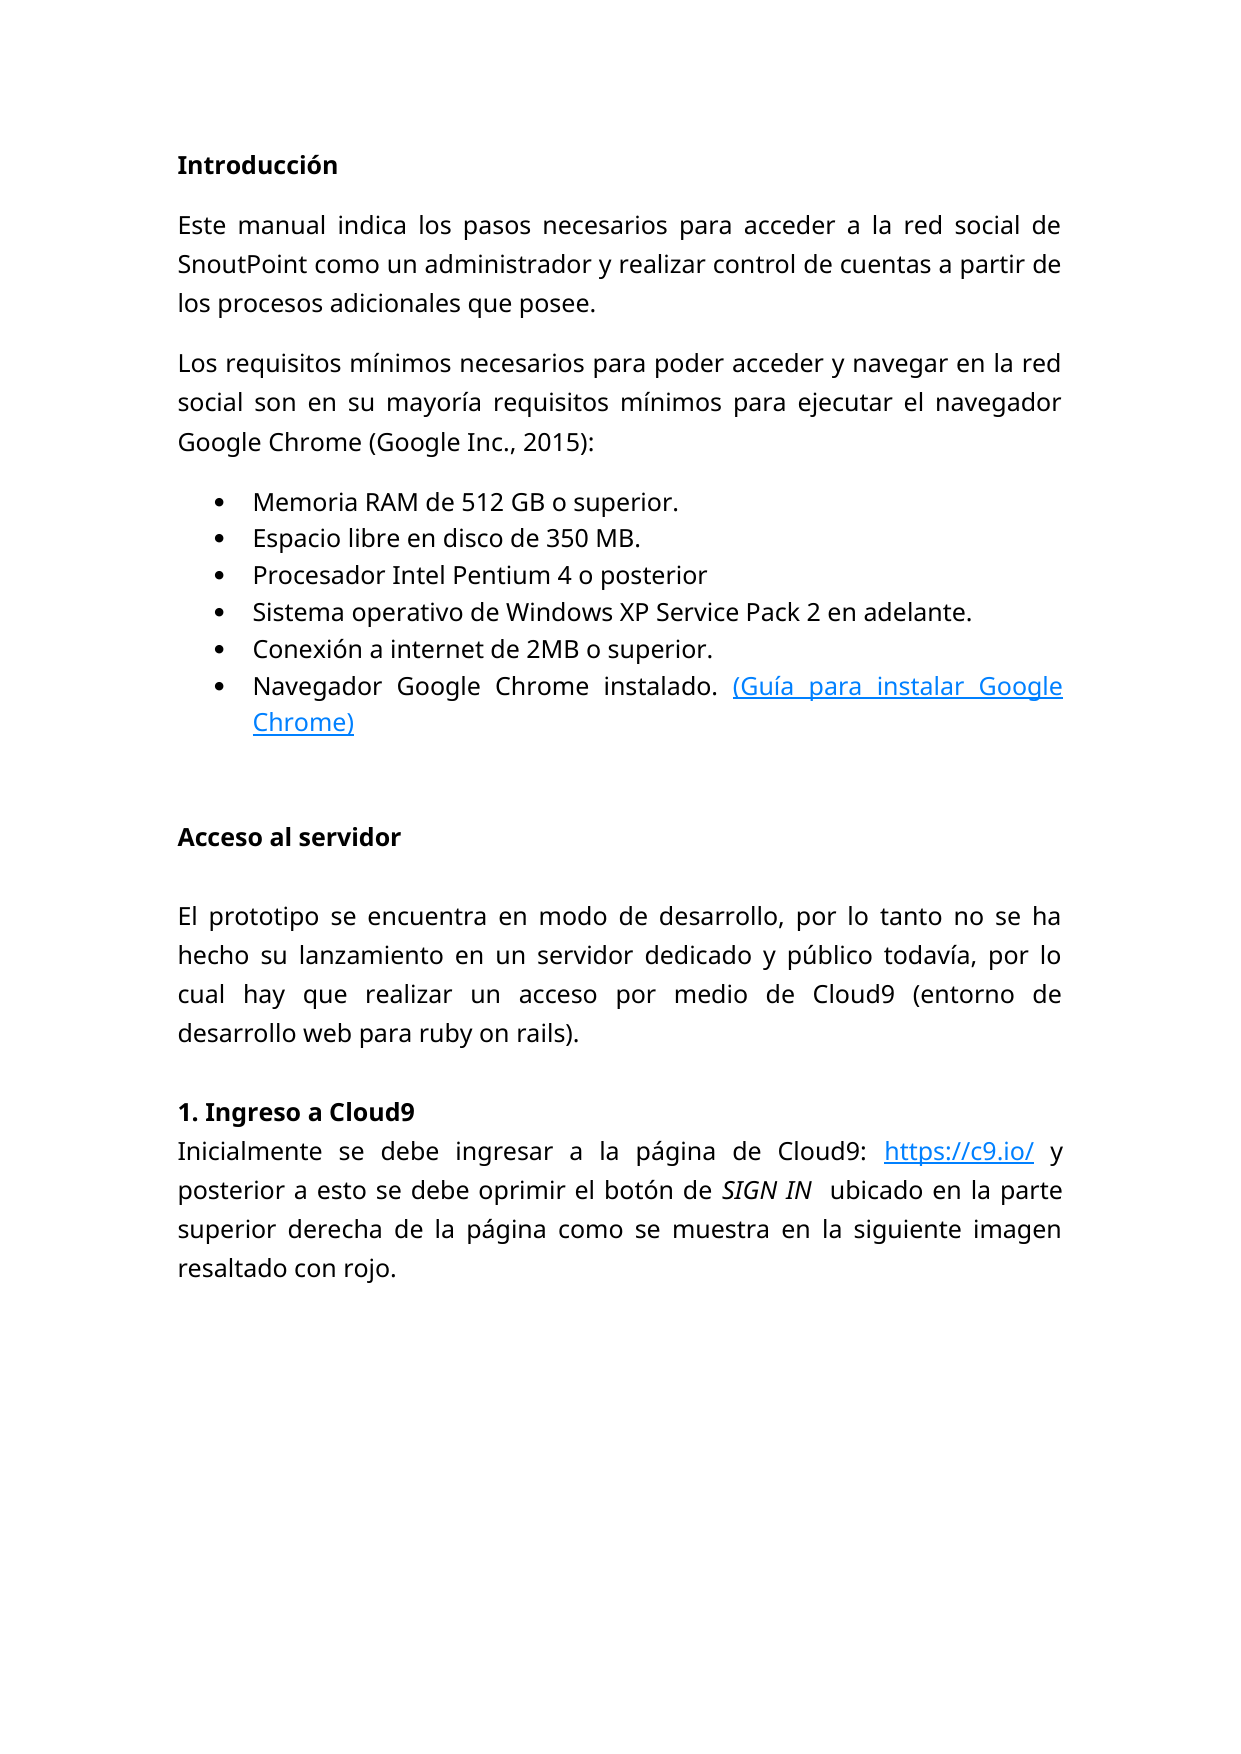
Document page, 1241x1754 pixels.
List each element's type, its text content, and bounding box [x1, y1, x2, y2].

list Navegador Google Chrome instalado. (Guía para instalar Google Chrome) [215, 668, 1063, 739]
list Memoria RAM de 512 GB o superior. [215, 484, 1063, 518]
list Inicialmente se debe ingresar a la página de Cloud9: https://c9.io/ y posterior a esto se debe oprimir el botón de SIGN IN ubicado en la parte superior derecha de la página como se muestra en la siguiente imagen resaltado con rojo. [177, 1133, 1063, 1285]
list Acceso al servidor [177, 820, 1063, 854]
list Espacio libre en disco de 350 MB. [215, 521, 1063, 555]
list 1. Ingreso a Cloud9 [177, 1094, 1063, 1128]
list Sistema operativo de Windows XP Service Pack 2 en adelante. [215, 594, 1063, 629]
text Este manual indica los pasos necesarios para acceder a la red social de SnoutPoint como un administrador y realizar control de cuentas a partir de los procesos adicionales que posee. [177, 208, 1063, 320]
list Conexión a internet de 2MB o superior. [215, 631, 1063, 665]
text Introducción [177, 148, 1063, 182]
list Procesador Intel Pentium 4 o posterior [215, 558, 1063, 592]
list El prototipo se encuentra en modo de desarrollo, por lo tanto no se ha hecho su lanzamiento en un servidor dedicado y público todavía, por lo cual hay que realizar un acceso por medio de Cloud9 (entorno de desarrollo web para ruby on rails). [177, 898, 1063, 1050]
text Los requisitos mínimos necesarios para poder acceder y navegar en la red social son en su mayoría requisitos mínimos para ejecutar el navegador Google Chrome: [177, 346, 1063, 458]
